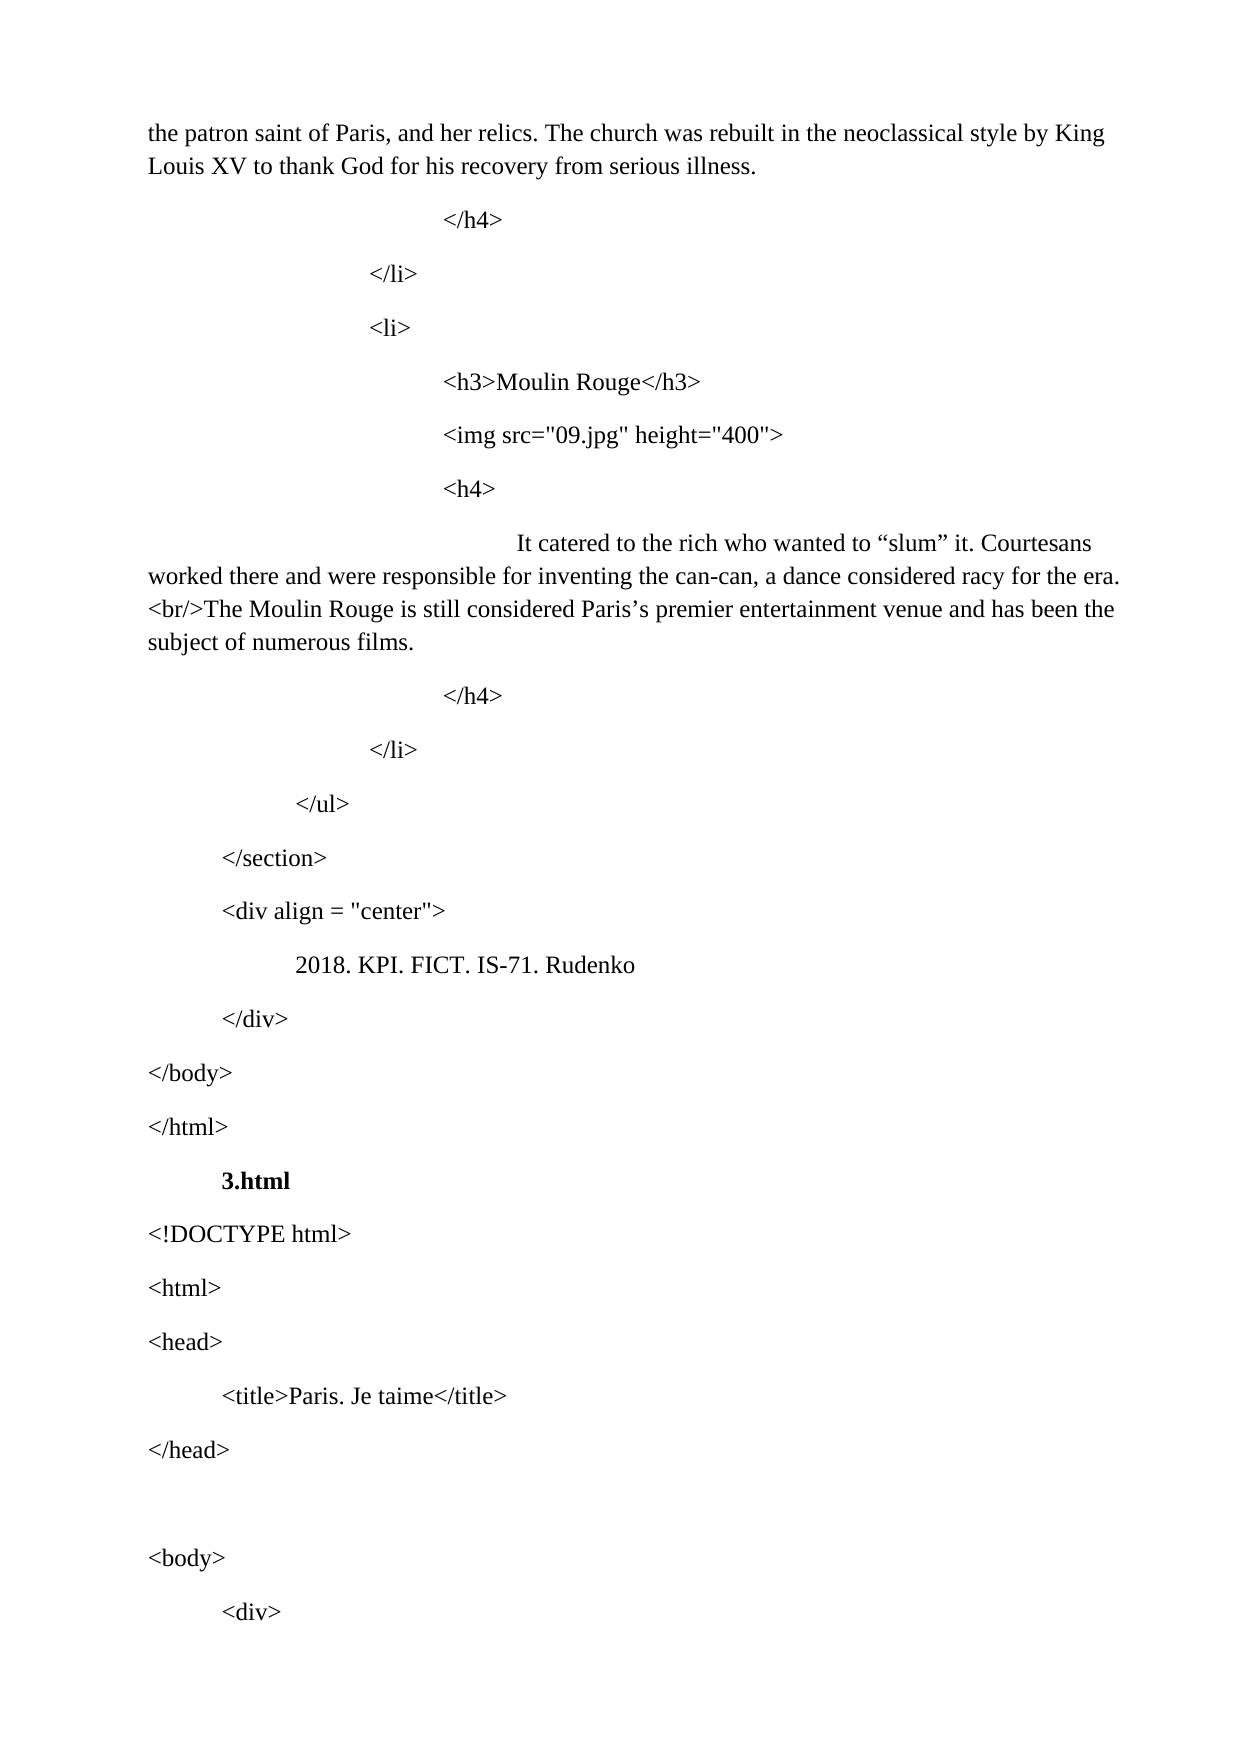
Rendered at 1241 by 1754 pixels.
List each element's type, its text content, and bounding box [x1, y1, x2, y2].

text </html> [148, 1112, 1152, 1141]
text <head> [148, 1327, 1152, 1356]
text </li> [148, 735, 1152, 764]
text <div> [148, 1597, 1152, 1625]
text <body> [148, 1543, 1152, 1571]
text </head> [148, 1435, 1152, 1464]
text </li> [148, 259, 1152, 288]
text </div> [148, 1004, 1152, 1033]
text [148, 118, 1152, 180]
text </h4> [148, 681, 1152, 710]
text </body> [148, 1058, 1152, 1087]
text <li> [148, 313, 1152, 341]
text </section> [148, 843, 1152, 871]
text <h4> [148, 474, 1152, 503]
text It catered to the rich who wanted to “slum” it. Courtesans worked there and were responsible for inventing the can-can, a dance considered racy for the era. <br/>The Moulin Rouge is still considered Paris’s premier entertainment venue and has been the subject of numerous films. [148, 528, 1152, 656]
text <title>Paris. Je taime</title> [148, 1381, 1152, 1410]
text </h4> [148, 205, 1152, 234]
text 2018. KPI. FICT. IS-71. Rudenko [148, 950, 1152, 979]
text <img src="09.jpg" height="400"> [148, 420, 1152, 449]
text 3.html [148, 1166, 1152, 1194]
text <!DOCTYPE html> [148, 1219, 1152, 1248]
text <div align = "center"> [148, 896, 1152, 925]
text <h3>Moulin Rouge</h3> [148, 367, 1152, 395]
text </ul> [148, 789, 1152, 817]
text <html> [148, 1273, 1152, 1302]
